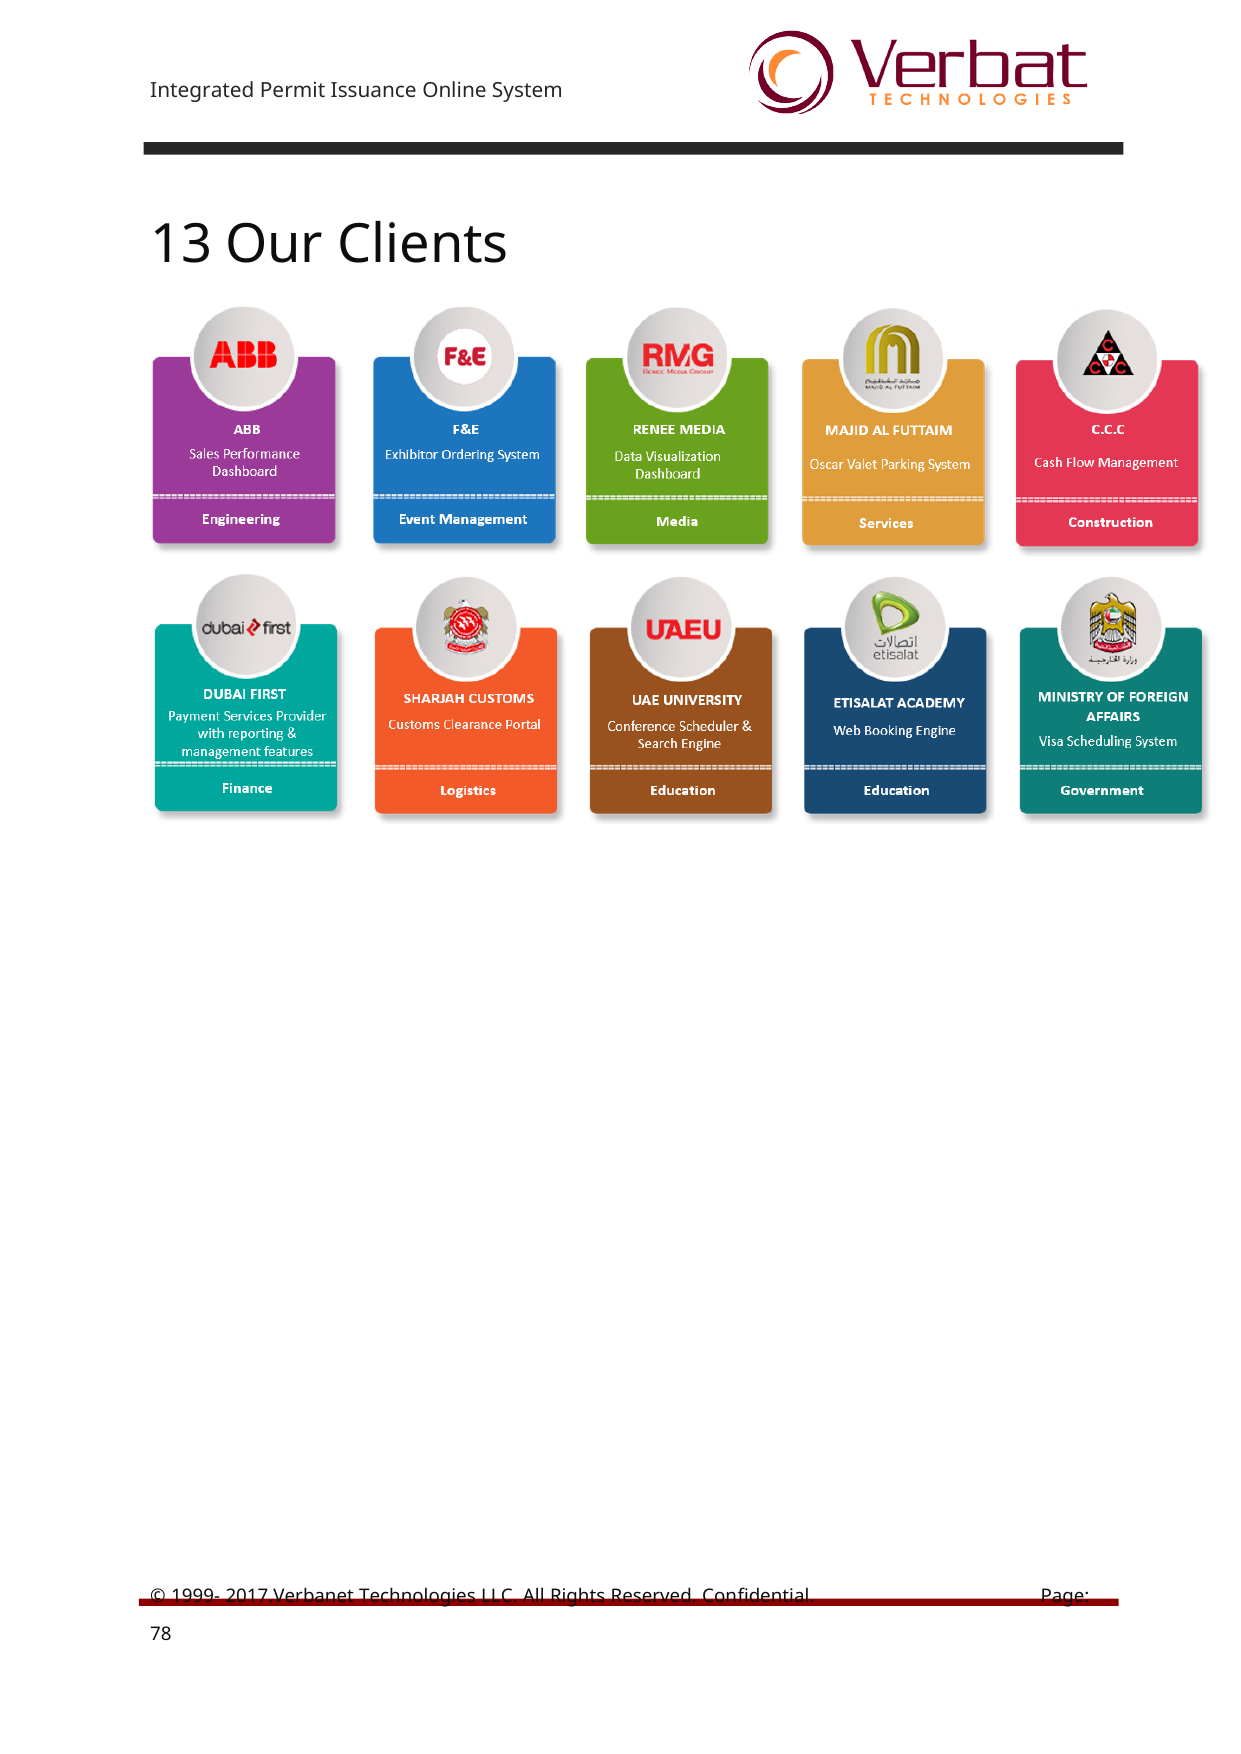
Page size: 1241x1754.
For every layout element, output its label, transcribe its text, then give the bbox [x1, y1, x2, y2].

picture [745, 26, 1089, 114]
picture [146, 302, 1213, 824]
subtitle Our Clients [150, 204, 1090, 278]
